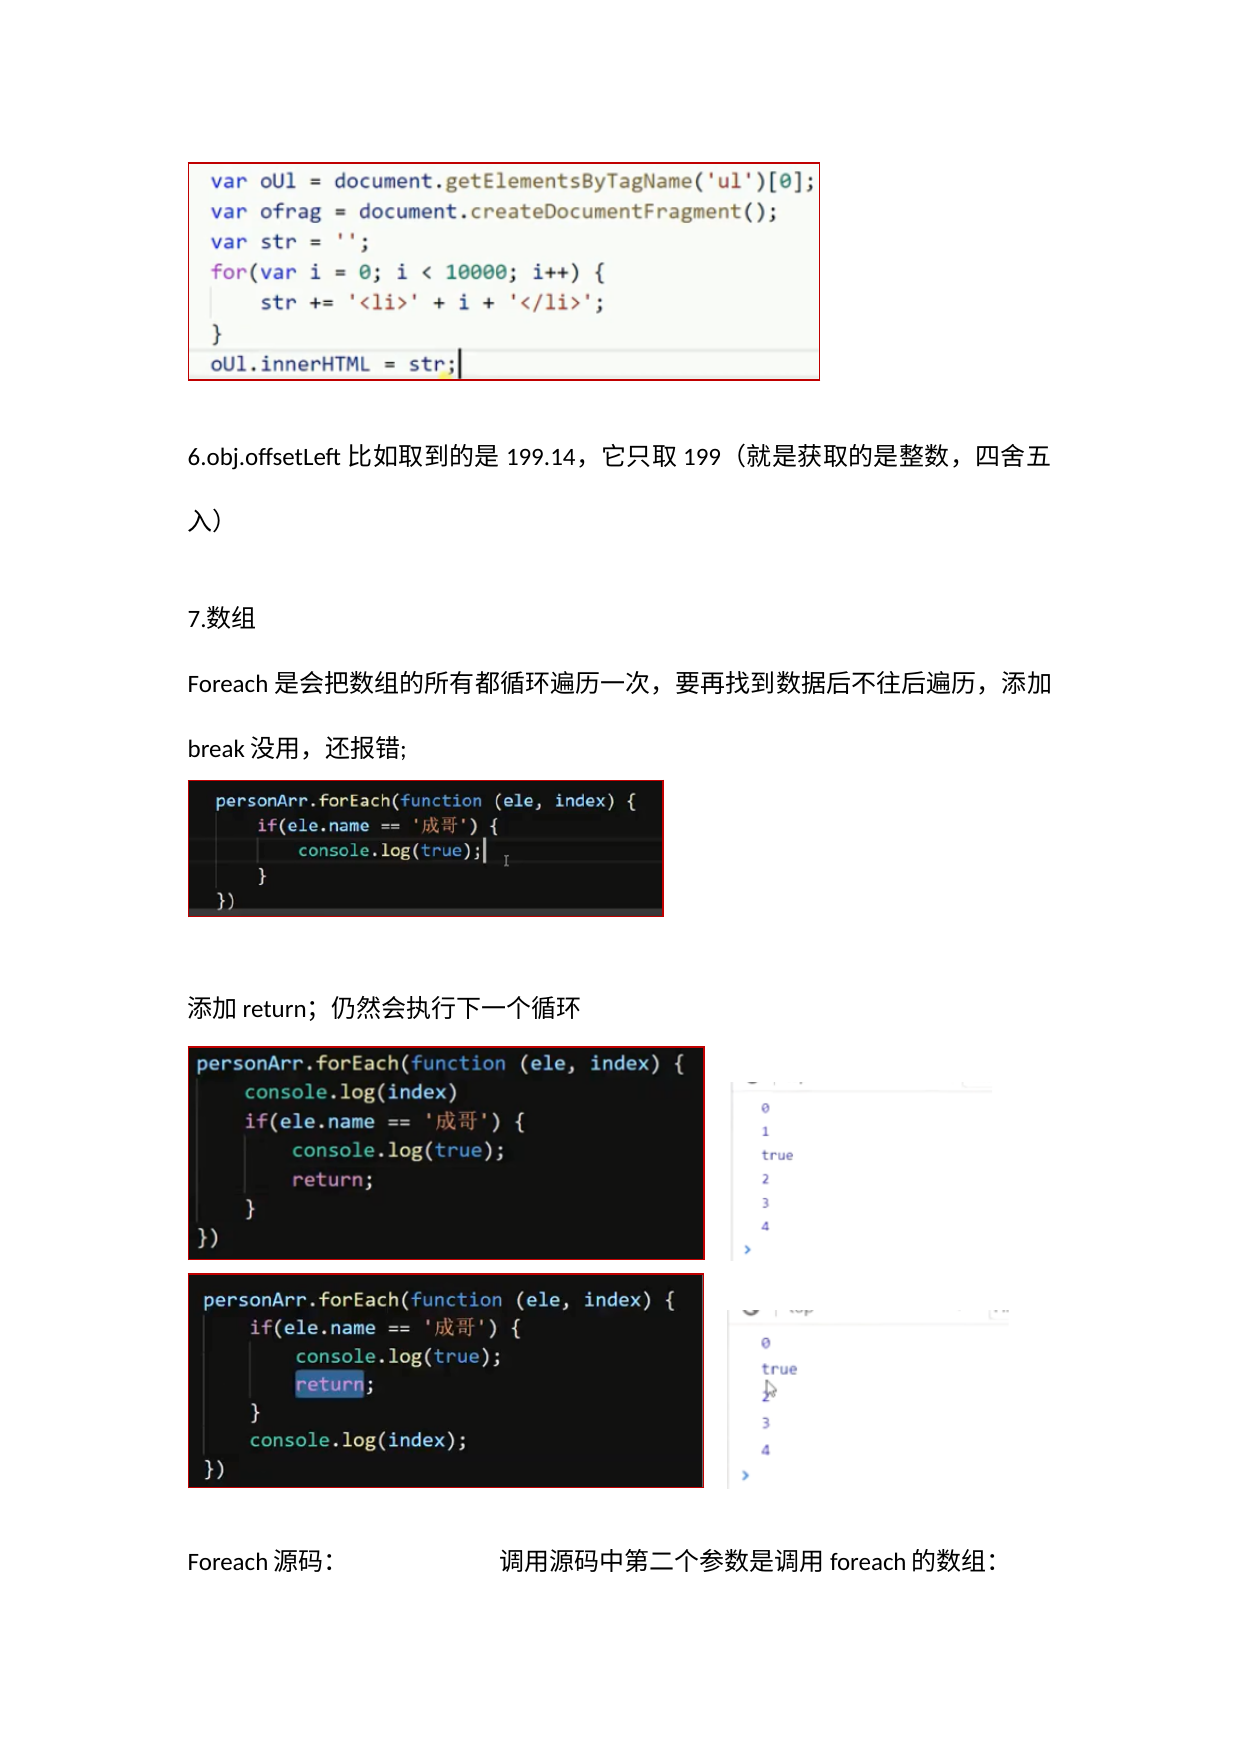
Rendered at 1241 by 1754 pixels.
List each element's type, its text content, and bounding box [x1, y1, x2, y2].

text Foreach 是会把数组的所有都循环遍历一次，要再找到数据后不往后遍历，添加break没用，还报错; [187, 649, 1053, 779]
picture [727, 1310, 1009, 1489]
picture [189, 1048, 703, 1259]
text 6.obj.offsetLeft 比如取到的是199.14，它只取199（就是获取的是整数，四舍五入） [187, 422, 1053, 552]
text 添加return；仍然会执行下一个循环 [187, 974, 1053, 1039]
picture [189, 164, 819, 379]
text Foreach源码： 调用源码中第二个参数是调用foreach的数组： [187, 1527, 1053, 1592]
text 7.数组 [187, 584, 1053, 649]
picture [727, 1082, 993, 1261]
picture [189, 1275, 703, 1487]
picture [189, 781, 662, 916]
